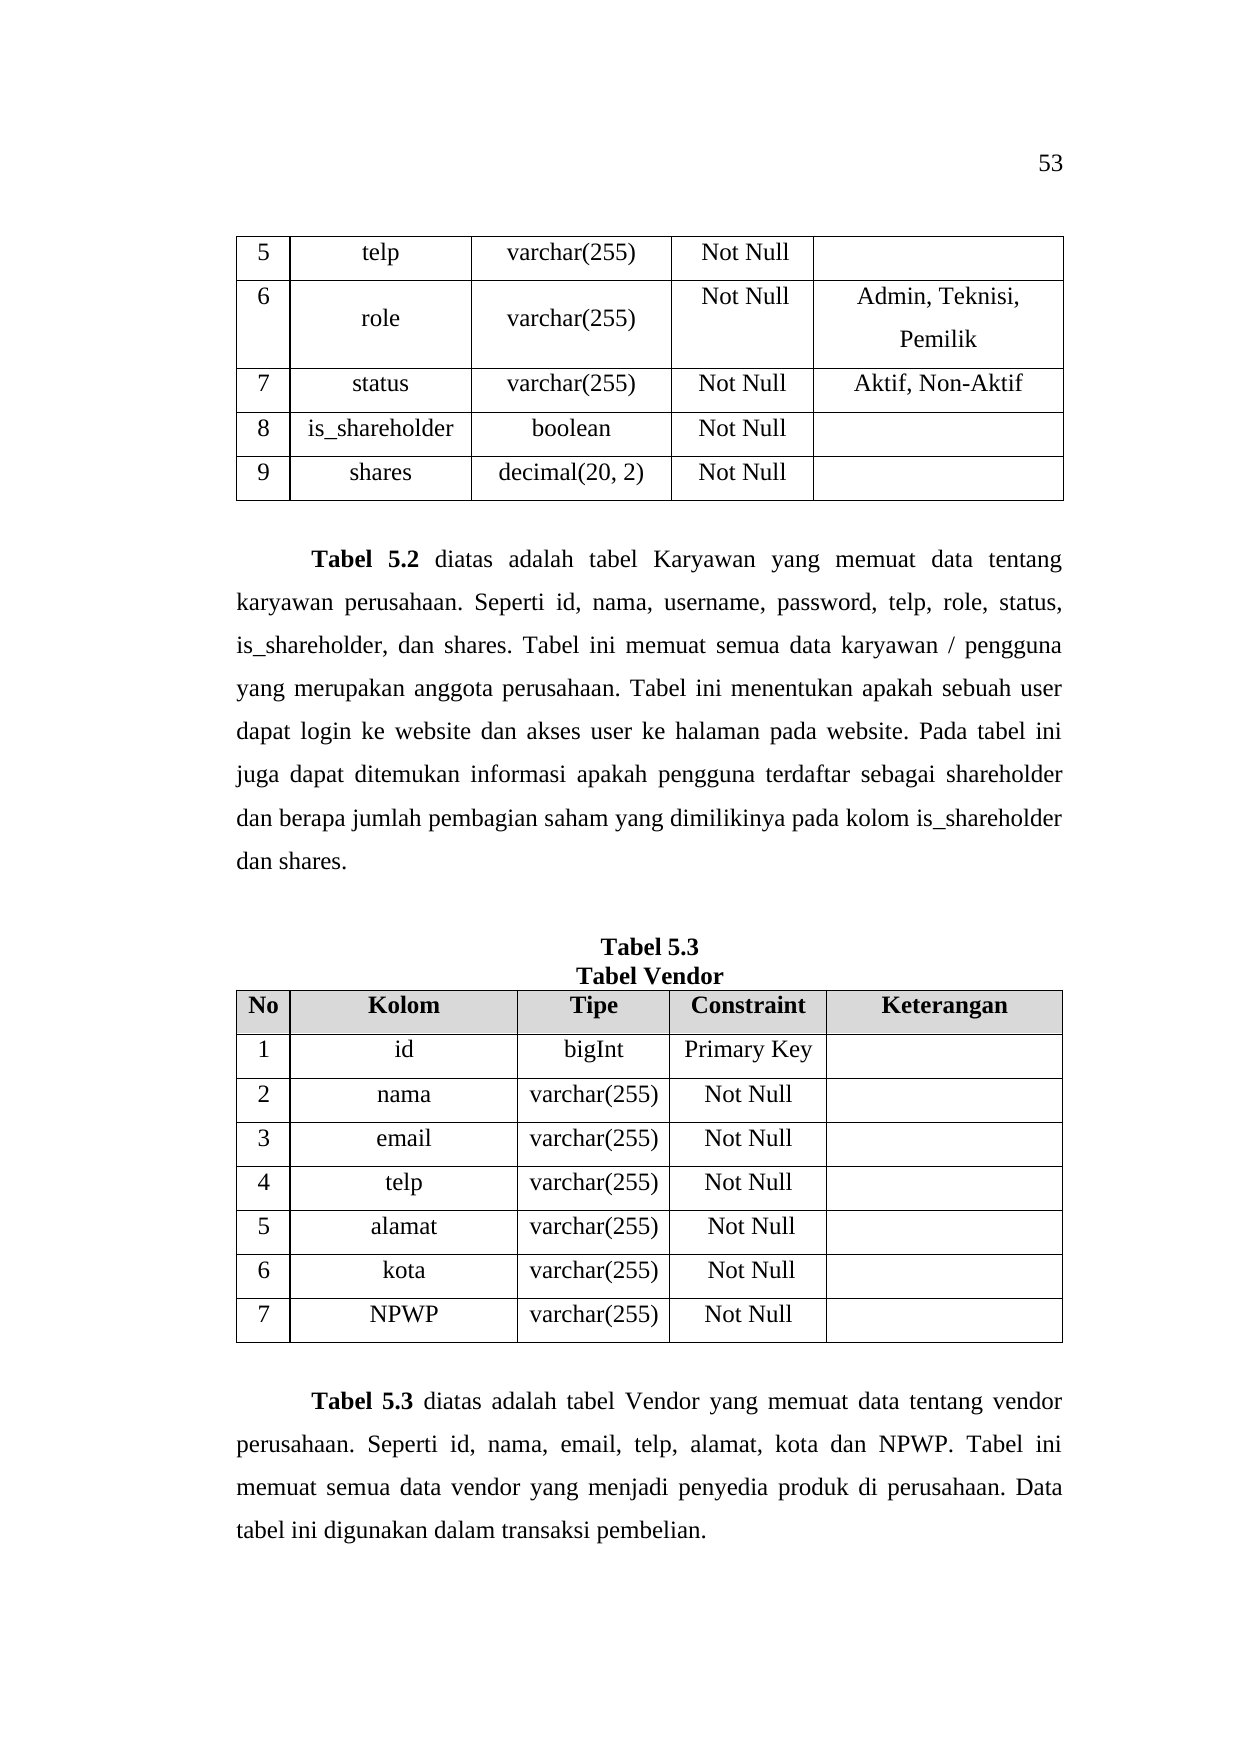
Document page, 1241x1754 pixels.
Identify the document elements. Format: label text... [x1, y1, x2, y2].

table_cell alamat [291, 1211, 517, 1254]
table_cell 1 [237, 1035, 289, 1078]
table_cell 5 [237, 237, 289, 280]
table_cell id [291, 1035, 517, 1078]
table_cell bigInt [518, 1035, 669, 1078]
table_cell role [291, 281, 471, 367]
table_header Keterangan [827, 991, 1062, 1033]
table_cell decimal(20, 2) [472, 457, 671, 500]
table_cell boolean [472, 413, 671, 456]
table_cell 6 [237, 1255, 289, 1298]
text Tabel 5.3 [236, 932, 1063, 961]
table_cell NPWP [291, 1299, 517, 1342]
table_header No [237, 991, 289, 1033]
table_cell [827, 1255, 1062, 1298]
table_cell shares [291, 457, 471, 500]
table_cell varchar(255) [518, 1123, 669, 1166]
table_cell varchar(255) [518, 1079, 669, 1122]
table_cell varchar(255) [518, 1211, 669, 1254]
table_cell Not Null [670, 1211, 826, 1254]
table_cell Not Null [670, 1079, 826, 1122]
table_cell Not Null [672, 237, 813, 280]
table_cell Not Null [672, 413, 813, 456]
table_cell Not Null [672, 457, 813, 500]
table_cell [827, 1167, 1062, 1210]
text Tabel Vendor [236, 961, 1063, 989]
table_cell 3 [237, 1123, 289, 1166]
table_cell 9 [237, 457, 289, 500]
table_cell [814, 457, 1063, 500]
table_cell varchar(255) [518, 1299, 669, 1342]
table_cell 6 [237, 281, 289, 367]
table_cell status [291, 369, 471, 412]
table_cell email [291, 1123, 517, 1166]
table_cell 4 [237, 1167, 289, 1210]
table_cell Admin, Teknisi, Pemilik [814, 281, 1063, 367]
table_header Constraint [670, 991, 826, 1033]
table_cell [827, 1079, 1062, 1122]
table_cell nama [291, 1079, 517, 1122]
table_cell Not Null [672, 369, 813, 412]
table_cell 7 [237, 369, 289, 412]
text Tabel 5.3 diatas adalah tabel Vendor yang memuat data tentang vendor perusahaan. Seperti id, nama, email, telp, alamat, kota dan NPWP. Tabel ini memuat semua data vendor yang menjadi penyedia produk di perusahaan. Data tabel ini digunakan dalam transaksi pembelian. [236, 1386, 1063, 1544]
table_cell Not Null [670, 1123, 826, 1166]
table_cell telp [291, 1167, 517, 1210]
table_cell 7 [237, 1299, 289, 1342]
table_cell Not Null [670, 1299, 826, 1342]
table_cell 8 [237, 413, 289, 456]
table_cell Not Null [670, 1167, 826, 1210]
table_header Kolom [291, 991, 517, 1033]
table_header Tipe [518, 991, 669, 1033]
table_cell Primary Key [670, 1035, 826, 1078]
table_cell Not Null [672, 281, 813, 367]
table_cell [827, 1035, 1062, 1078]
table_cell [827, 1123, 1062, 1166]
table_cell varchar(255) [472, 369, 671, 412]
table_cell [814, 413, 1063, 456]
table_cell 2 [237, 1079, 289, 1122]
table_cell [827, 1211, 1062, 1254]
table_cell Not Null [670, 1255, 826, 1298]
text Tabel 5.2 diatas adalah tabel Karyawan yang memuat data tentang karyawan perusahaan. Seperti id, nama, username, password, telp, role, status, is_shareholder, dan shares. Tabel ini memuat semua data karyawan / pengguna yang merupakan anggota perusahaan. Tabel ini menentukan apakah sebuah user dapat login ke website dan akses user ke halaman pada website. Pada tabel ini juga dapat ditemukan informasi apakah pengguna terdaftar sebagai shareholder dan berapa jumlah pembagian saham yang dimilikinya pada kolom is_shareholder dan shares. [236, 544, 1063, 874]
table_cell Aktif, Non-Aktif [814, 369, 1063, 412]
table_cell is_shareholder [291, 413, 471, 456]
table_cell varchar(255) [472, 237, 671, 280]
table_cell varchar(255) [518, 1167, 669, 1210]
table_cell varchar(255) [518, 1255, 669, 1298]
table_cell [827, 1299, 1062, 1342]
table_cell [814, 237, 1063, 280]
table_cell telp [291, 237, 471, 280]
table_cell kota [291, 1255, 517, 1298]
table_cell varchar(255) [472, 281, 671, 367]
table_cell 5 [237, 1211, 289, 1254]
